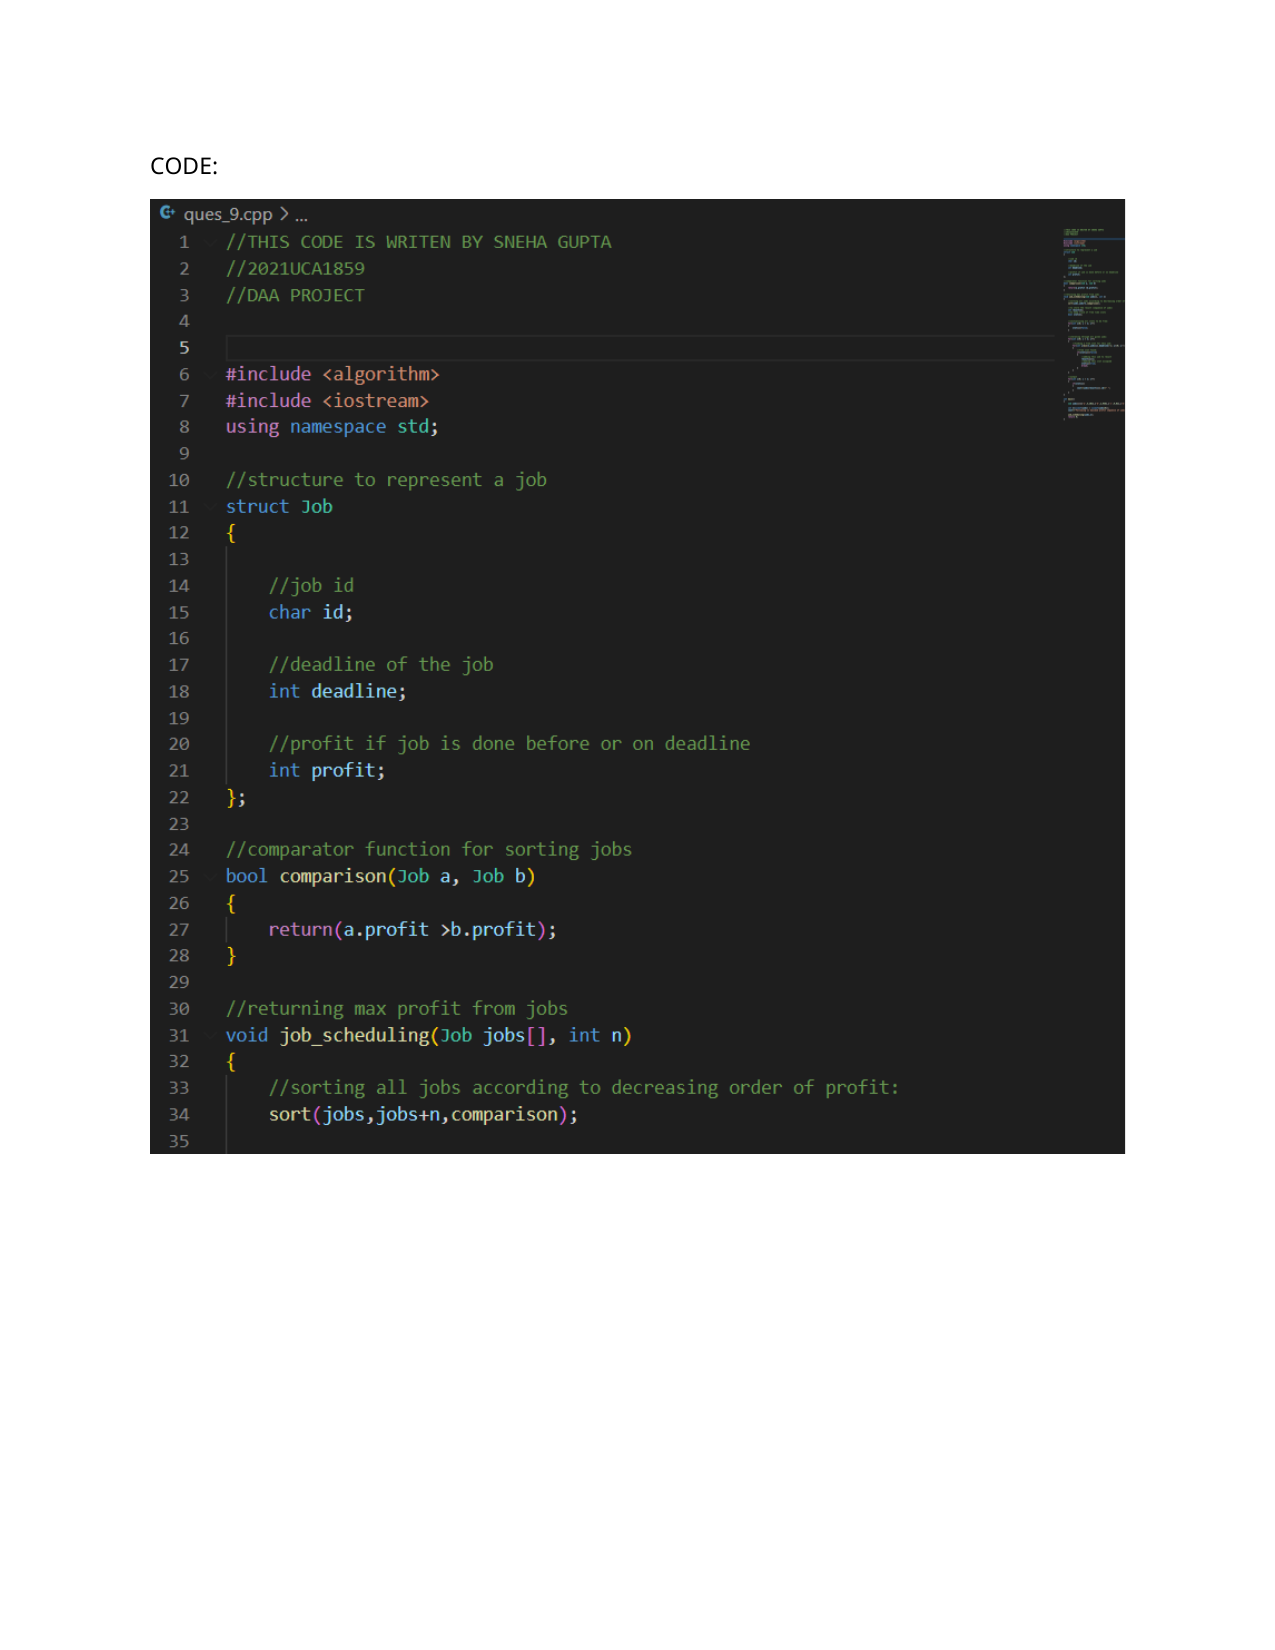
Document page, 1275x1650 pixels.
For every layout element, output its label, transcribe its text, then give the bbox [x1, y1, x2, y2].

picture [150, 199, 1125, 1154]
text CODE: [150, 150, 1125, 181]
